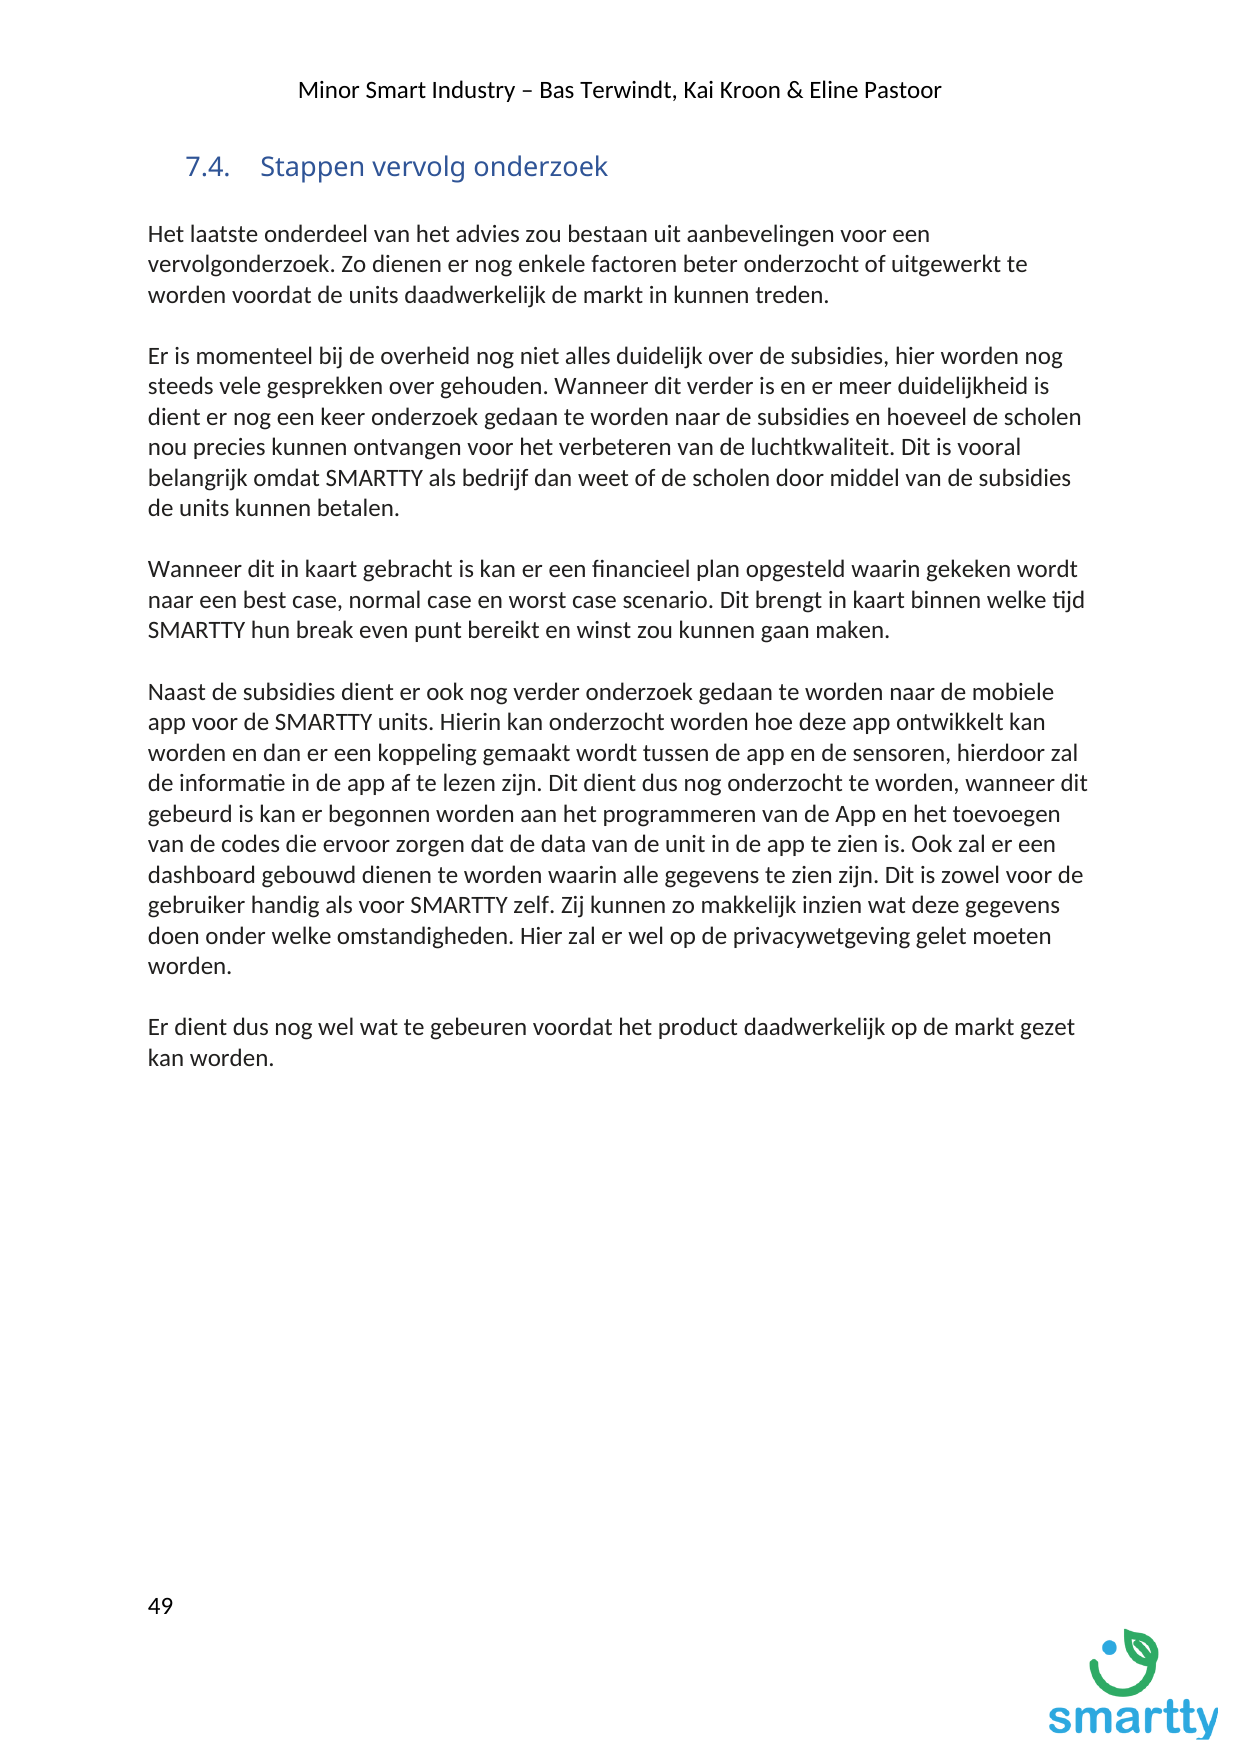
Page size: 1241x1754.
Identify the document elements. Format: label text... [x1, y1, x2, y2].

text Er is momenteel bij de overheid nog niet alles duidelijk over de subsidies, hier worden nog steeds vele gesprekken over gehouden. Wanneer dit verder is en er meer duidelijkheid is dient er nog een keer onderzoek gedaan te worden naar de subsidies en hoeveel de scholen nou precies kunnen ontvangen voor het verbeteren van de luchtkwaliteit. Dit is vooral belangrijk omdat SMARTTY als bedrijf dan weet of de scholen door middel van de subsidies de units kunnen betalen. [148, 340, 1093, 523]
subtitle Stappen vervolg onderzoek [185, 148, 1093, 184]
text Wanneer dit in kaart gebracht is kan er een financieel plan opgesteld waarin gekeken wordt naar een best case, normal case en worst case scenario. Dit brengt in kaart binnen welke tijd SMARTTY hun break even punt bereikt en winst zou kunnen gaan maken. [148, 554, 1093, 645]
picture [1047, 1628, 1218, 1740]
text Het laatste onderdeel van het advies zou bestaan uit aanbevelingen voor een vervolgonderzoek. Zo dienen er nog enkele factoren beter onderzocht of uitgewerkt te worden voordat de units daadwerkelijk de markt in kunnen treden. [148, 218, 1093, 309]
text Naast de subsidies dient er ook nog verder onderzoek gedaan te worden naar de mobiele app voor de SMARTTY units. Hierin kan onderzocht worden hoe deze app ontwikkelt kan worden en dan er een koppeling gemaakt wordt tussen de app en de sensoren, hierdoor zal de informatie in de app af te lezen zijn. Dit dient dus nog onderzocht te worden, wanneer dit gebeurd is kan er begonnen worden aan het programmeren van de App en het toevoegen van de codes die ervoor zorgen dat de data van de unit in de app te zien is. Ook zal er een dashboard gebouwd dienen te worden waarin alle gegevens te zien zijn. Dit is zowel voor de gebruiker handig als voor SMARTTY zelf. Zij kunnen zo makkelijk inzien wat deze gegevens doen onder welke omstandigheden. Hier zal er wel op de privacywetgeving gelet moeten worden. [148, 676, 1093, 981]
text Er dient dus nog wel wat te gebeuren voordat het product daadwerkelijk op de markt gezet kan worden. [148, 1011, 1093, 1072]
